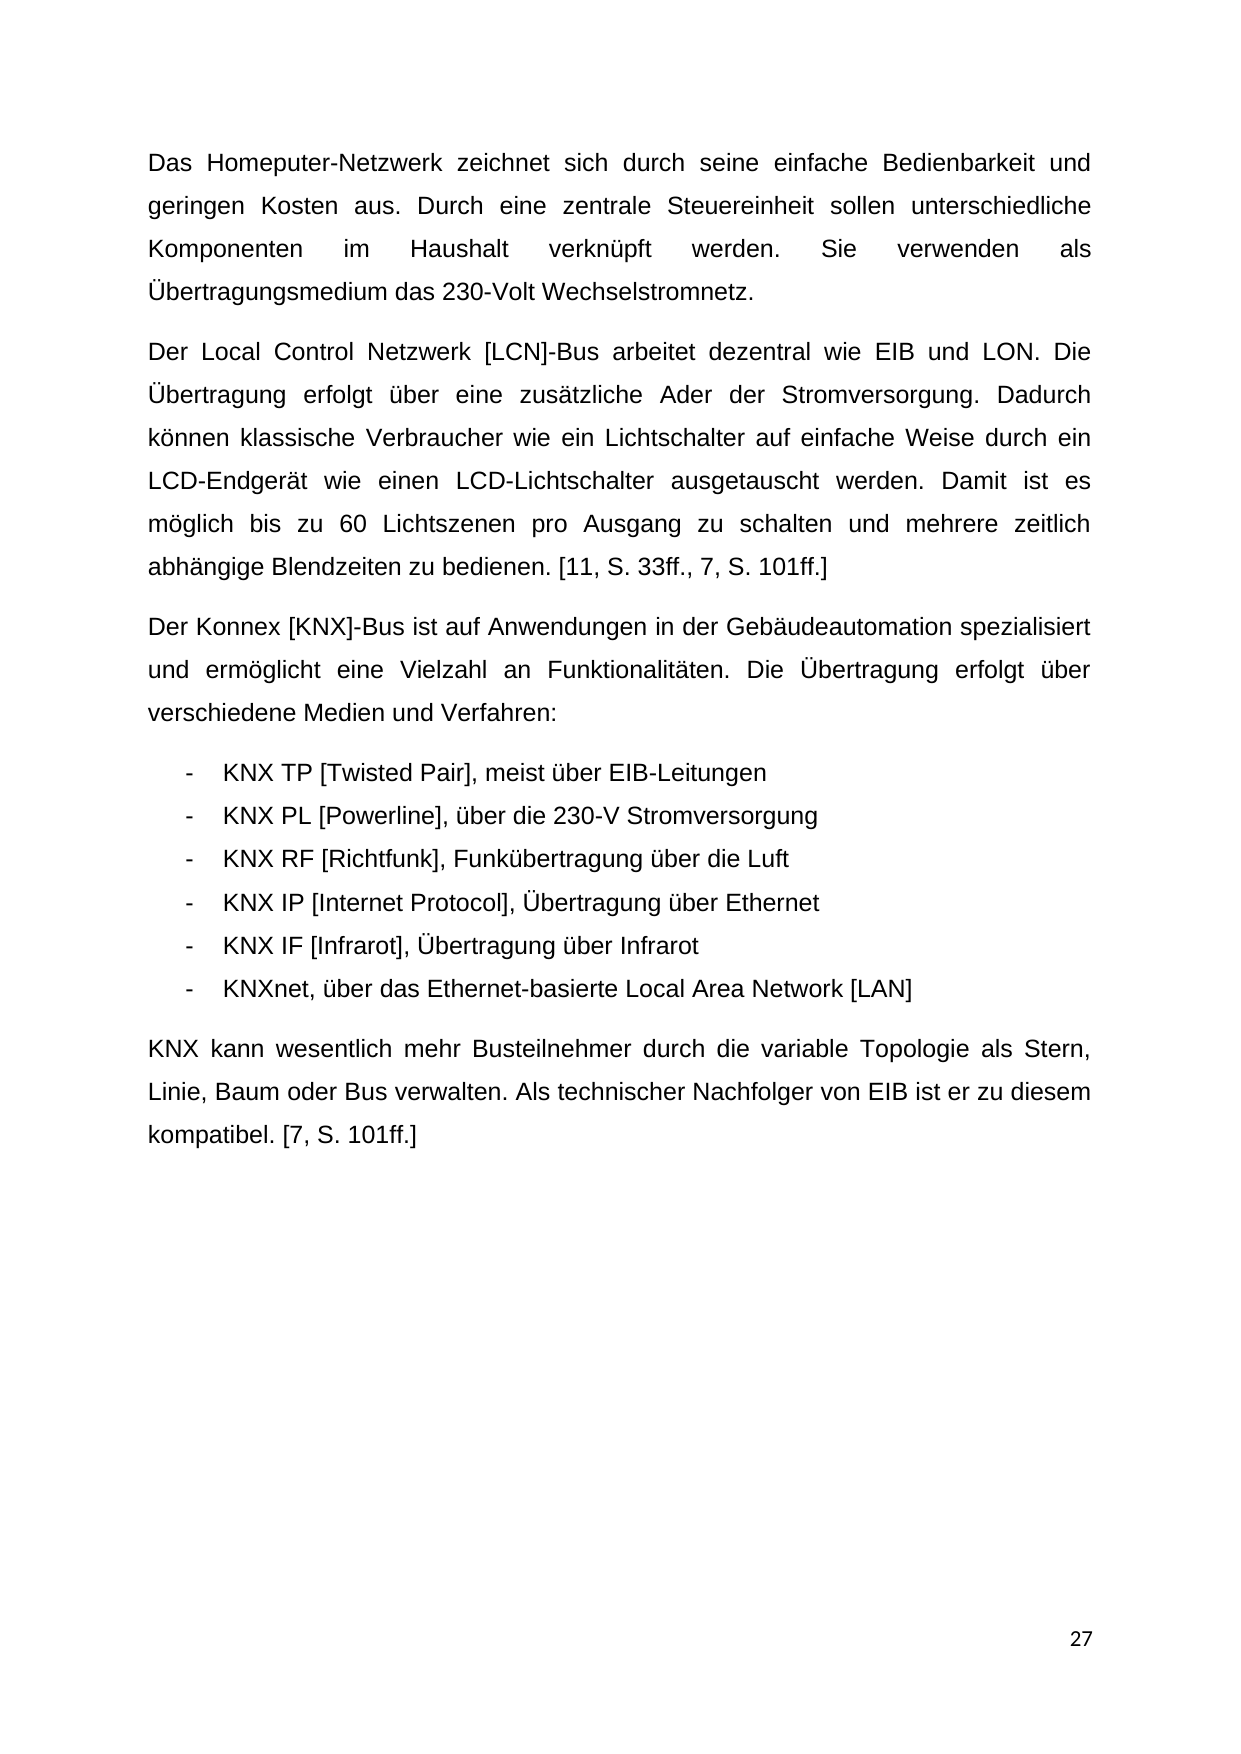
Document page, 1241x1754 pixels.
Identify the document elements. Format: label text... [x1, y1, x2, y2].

list KNX IF [Infrarot], Übertragung über Infrarot [185, 931, 1093, 959]
text Der Local Control Netzwerk [LCN]-Bus arbeitet dezentral wie EIB und LON. Die Übertragung erfolgt über eine zusätzliche Ader der Stromversorgung. Dadurch können klassische Verbraucher wie ein Lichtschalter auf einfache Weise durch ein LCD-Endgerät wie einen LCD-Lichtschalter ausgetauscht werden. Damit ist es möglich bis zu 60 Lichtszenen pro Ausgang zu schalten und mehrere zeitlich abhängige Blendzeiten zu bedienen. [11, S. 33ff., 7, S. 101ff.] [148, 337, 1093, 581]
list KNXnet, über das Ethernet-basierte Local Area Network [LAN] [185, 974, 1093, 1003]
list KNX PL [Powerline], über die 230-V Stromversorgung [185, 801, 1093, 830]
text Der Konnex [KNX]-Bus ist auf Anwendungen in der Gebäudeautomation spezialisiert und ermöglicht eine Vielzahl an Funktionalitäten. Die Übertragung erfolgt über verschiedene Medien und Verfahren: [148, 612, 1093, 727]
list KNX IP [Internet Protocol], Übertragung über Ethernet [185, 888, 1093, 916]
list KNX TP [Twisted Pair], meist über EIB-Leitungen [185, 758, 1093, 787]
text KNX kann wesentlich mehr Busteilnehmer durch die variable Topologie als Stern, Linie, Baum oder Bus verwalten. Als technischer Nachfolger von EIB ist er zu diesem kompatibel. [7, S. 101ff.] [148, 1034, 1093, 1149]
text Das Homeputer-Netzwerk zeichnet sich durch seine einfache Bedienbarkeit und geringen Kosten aus. Durch eine zentrale Steuereinheit sollen unterschiedliche Komponenten im Haushalt verknüpft werden. Sie verwenden als Übertragungsmedium das 230-Volt Wechselstromnetz. [148, 148, 1093, 306]
list KNX RF [Richtfunk], Funkübertragung über die Luft [185, 844, 1093, 873]
